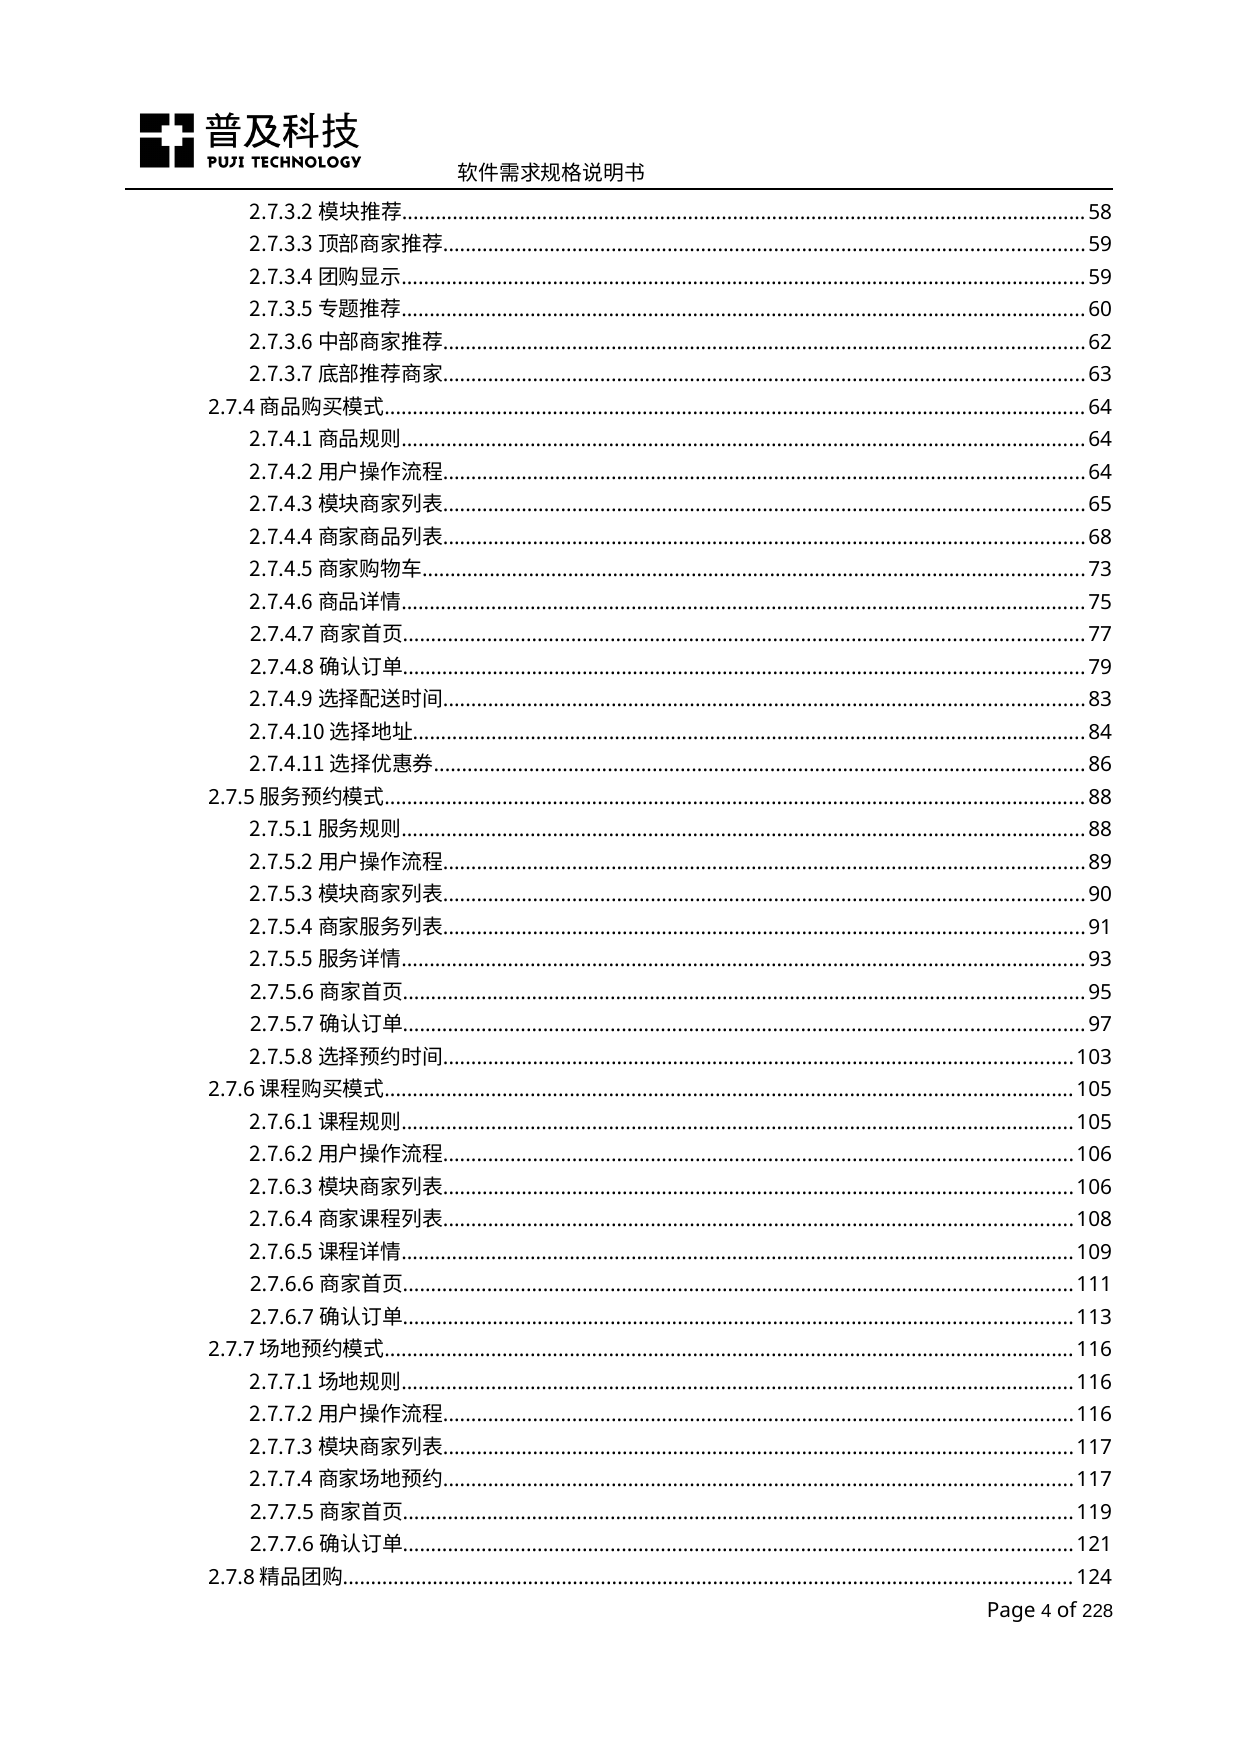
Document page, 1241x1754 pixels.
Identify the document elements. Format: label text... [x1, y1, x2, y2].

text 2.7.6.6 商家首页 111 [249, 1266, 1113, 1299]
text 2.7.4.11 选择优惠券 86 [249, 746, 1113, 779]
text 2.7.4.8 确认订单 79 [249, 649, 1113, 681]
text 2.7.5.2 用户操作流程 89 [249, 844, 1113, 876]
text 2.7.6.7 确认订单 113 [249, 1299, 1113, 1331]
text 2.7.5.6 商家首页 95 [249, 974, 1113, 1006]
text 2.7.8 精品团购 124 [208, 1559, 1113, 1591]
text 2.7.4.2 用户操作流程 64 [249, 454, 1113, 486]
text 2.7.5 服务预约模式 88 [208, 779, 1113, 811]
text 2.7.5.5 服务详情 93 [249, 941, 1113, 974]
text 2.7.6.4 商家课程列表 108 [249, 1201, 1113, 1234]
text 2.7.6.3 模块商家列表 106 [249, 1169, 1113, 1201]
text 2.7.4.4 商家商品列表 68 [249, 519, 1113, 551]
text 2.7.7.3 模块商家列表 117 [249, 1429, 1113, 1461]
text 2.7.6.2 用户操作流程 106 [249, 1136, 1113, 1169]
text 2.7.4 商品购买模式 64 [208, 389, 1113, 421]
text 2.7.5.4 商家服务列表 91 [249, 909, 1113, 941]
text 2.7.4.3 模块商家列表 65 [249, 486, 1113, 519]
text 2.7.7.4 商家场地预约 117 [249, 1461, 1113, 1494]
text 2.7.7.2 用户操作流程 116 [249, 1396, 1113, 1429]
text 2.7.3.4 团购显示 59 [249, 259, 1113, 291]
text 2.7.4.10 选择地址 84 [249, 714, 1113, 746]
text 2.7.5.3 模块商家列表 90 [249, 876, 1113, 909]
text 2.7.5.8 选择预约时间 103 [249, 1039, 1113, 1071]
text 2.7.4.6 商品详情 75 [249, 584, 1113, 616]
text 2.7.6.1 课程规则 105 [249, 1104, 1113, 1136]
text 2.7.7.6 确认订单 121 [249, 1526, 1113, 1559]
text 2.7.3.3 顶部商家推荐 59 [249, 226, 1113, 259]
text 2.7.4.9 选择配送时间 83 [249, 681, 1113, 714]
text 2.7.6.5 课程详情 109 [249, 1234, 1113, 1266]
text 2.7.3.2 模块推荐 58 [249, 194, 1113, 226]
text 2.7.5.7 确认订单 97 [249, 1006, 1113, 1039]
text 2.7.3.6 中部商家推荐 62 [249, 324, 1113, 356]
text 2.7.7.1 场地规则 116 [249, 1364, 1113, 1396]
text 2.7.4.5 商家购物车 73 [249, 551, 1113, 584]
text 2.7.7 场地预约模式 116 [208, 1331, 1113, 1364]
picture [124, 103, 365, 180]
text 2.7.6 课程购买模式 105 [208, 1071, 1113, 1104]
text 2.7.5.1 服务规则 88 [249, 811, 1113, 844]
text 2.7.4.7 商家首页 77 [249, 616, 1113, 649]
text 2.7.7.5 商家首页 119 [249, 1494, 1113, 1526]
text 2.7.4.1 商品规则 64 [249, 421, 1113, 454]
text 2.7.3.7 底部推荐商家 63 [249, 356, 1113, 389]
text 2.7.3.5 专题推荐 60 [249, 291, 1113, 324]
